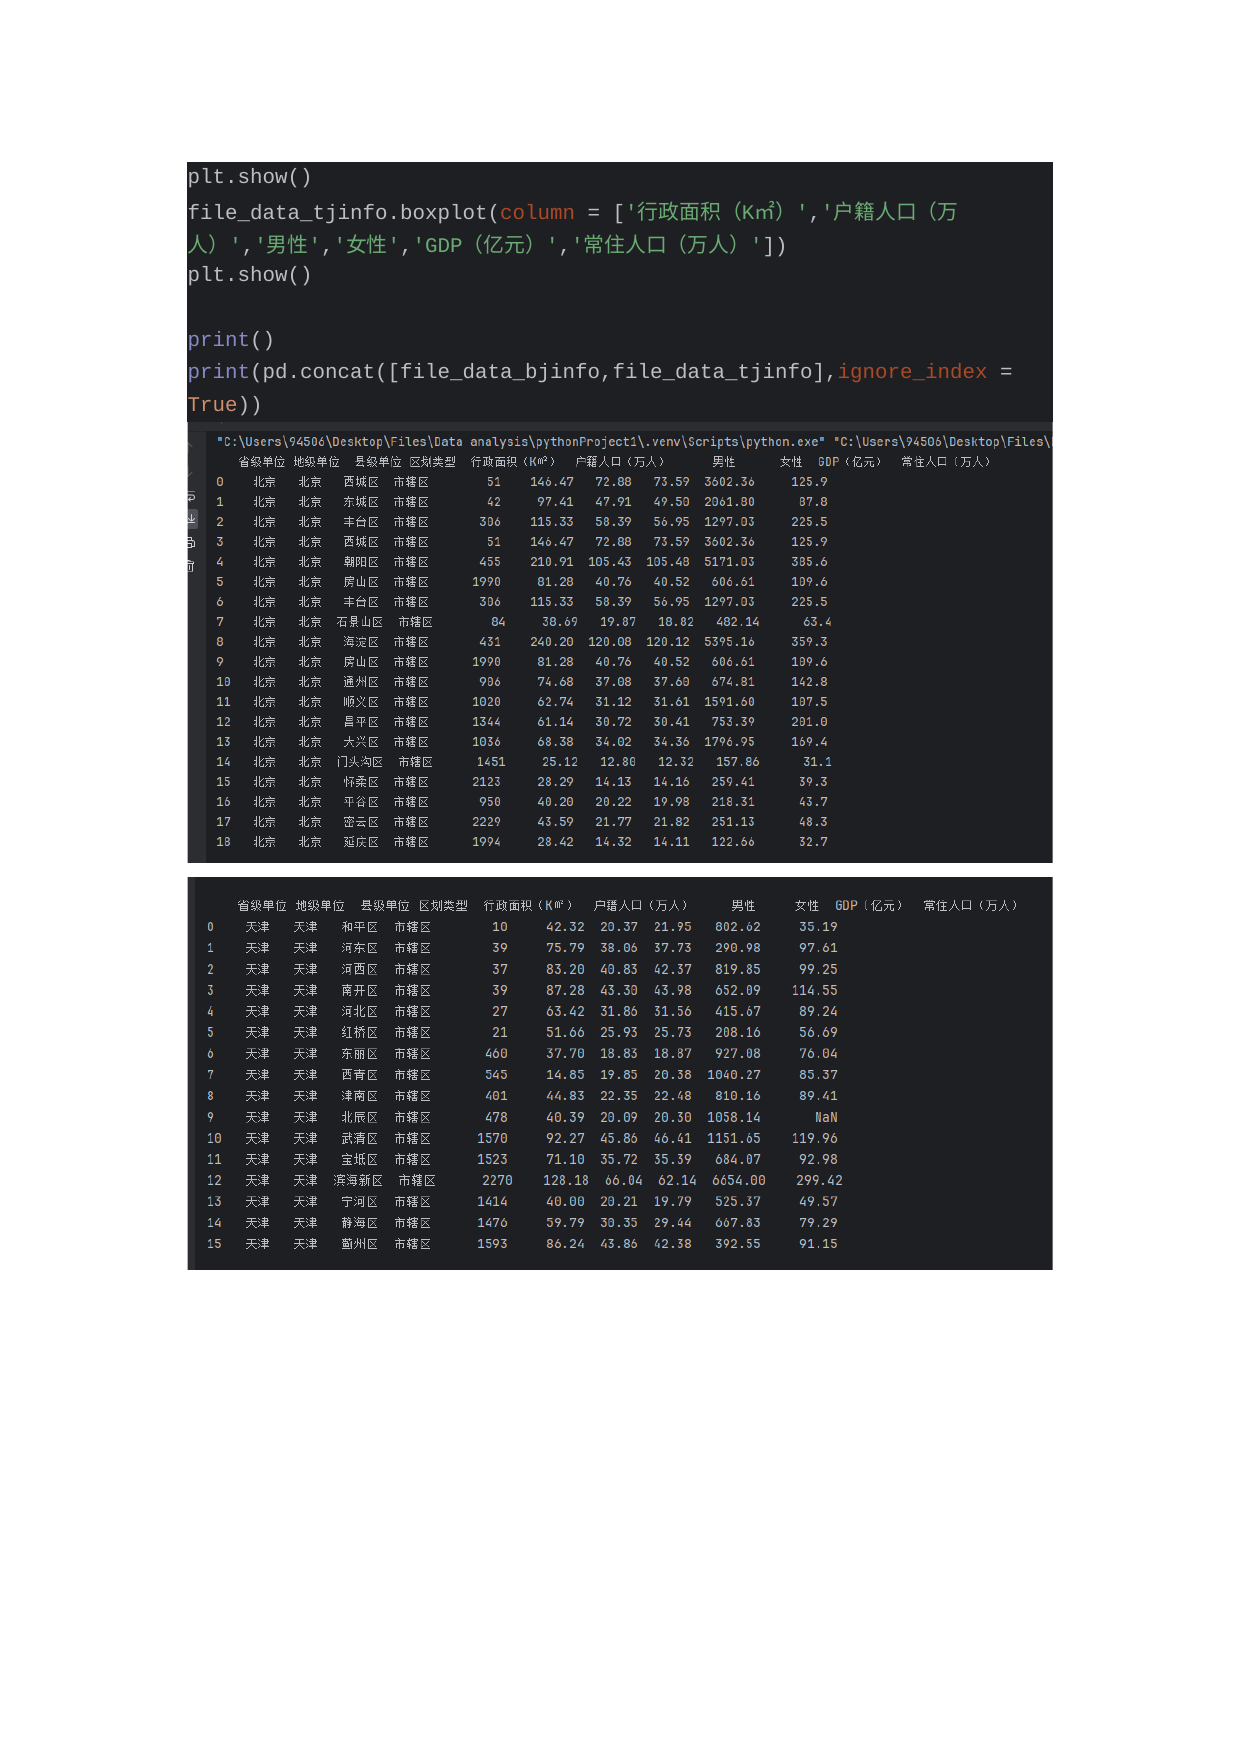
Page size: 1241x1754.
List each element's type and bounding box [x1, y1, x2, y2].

text [187, 162, 1053, 422]
picture [187, 877, 1053, 1270]
picture [187, 422, 1053, 863]
